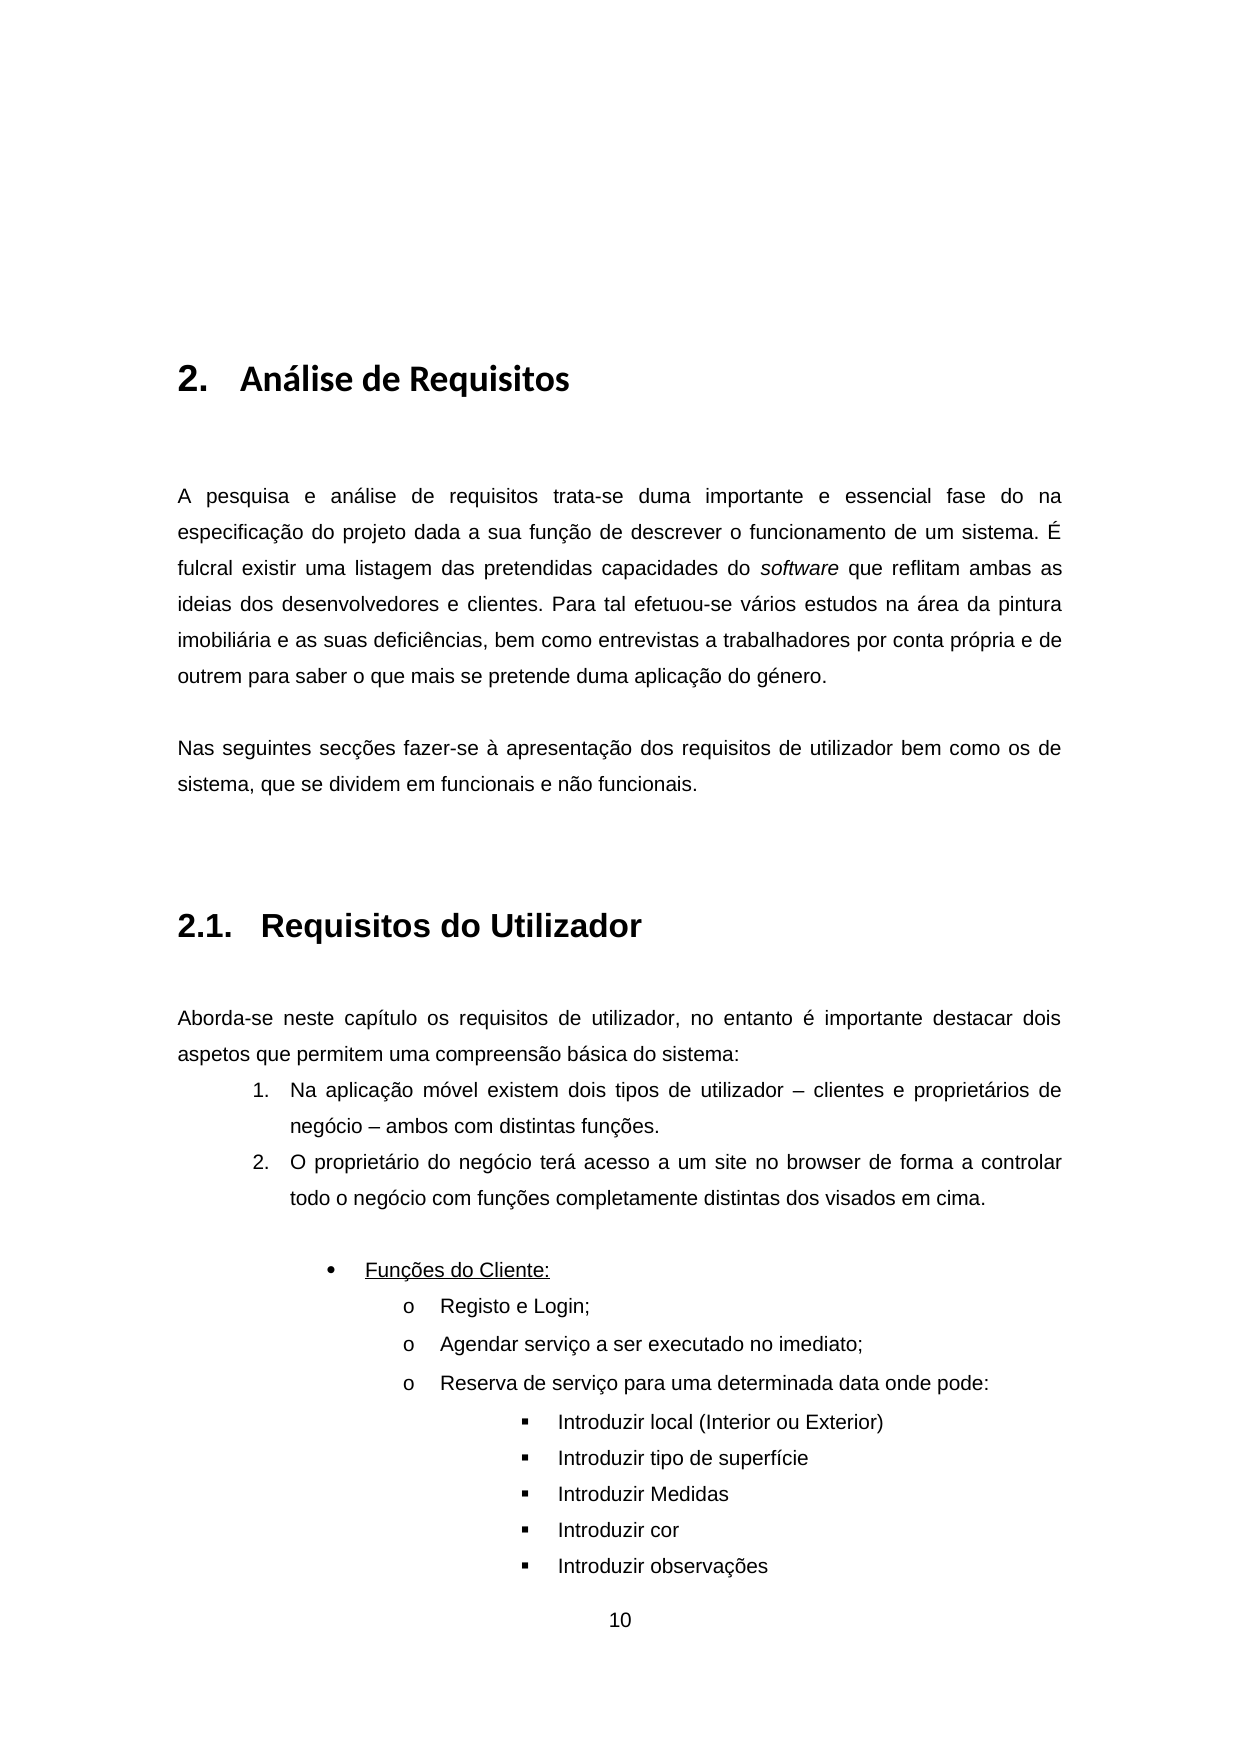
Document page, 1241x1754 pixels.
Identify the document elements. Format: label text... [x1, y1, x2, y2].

list O proprietário do negócio terá acesso a um site no browser de forma a controlar todo o negócio com funções completamente distintas dos visados em cima. [252, 1149, 1063, 1209]
list Na aplicação móvel existem dois tipos de utilizador – clientes e proprietários de negócio – ambos com distintas funções. [252, 1078, 1063, 1138]
text Requisitos do Utilizador [177, 906, 1063, 944]
list Introduzir observações [520, 1554, 1063, 1578]
list Introduzir Medidas [520, 1482, 1063, 1506]
text Aborda-se neste capítulo os requisitos de utilizador, no entanto é importante destacar dois aspetos que permitem uma compreensão básica do sistema: [177, 1006, 1063, 1066]
list Registo e Login; [402, 1293, 1063, 1319]
list Introduzir cor [520, 1518, 1063, 1542]
list Introduzir tipo de superfície [520, 1446, 1063, 1470]
text Nas seguintes secções fazer-se à apresentação dos requisitos de utilizador bem como os de sistema, que se dividem em funcionais e não funcionais. [177, 736, 1063, 796]
text Análise de Requisitos [177, 354, 1063, 400]
list Introduzir local (Interior ou Exterior) [520, 1410, 1063, 1434]
list Funções do Cliente: [327, 1257, 1063, 1281]
list Reserva de serviço para uma determinada data onde pode: [402, 1371, 1063, 1397]
list Agendar serviço a ser executado no imediato; [402, 1332, 1063, 1358]
text A pesquisa e análise de requisitos trata-se duma importante e essencial fase do na especificação do projeto dada a sua função de descrever o funcionamento de um sistema. É fulcral existir uma listagem das pretendidas capacidades do software que reflitam ambas as ideias dos desenvolvedores e clientes. Para tal efetuou-se vários estudos na área da pintura imobiliária e as suas deficiências, bem como entrevistas a trabalhadores por conta própria e de outrem para saber o que mais se pretende duma aplicação do género. [177, 484, 1063, 688]
